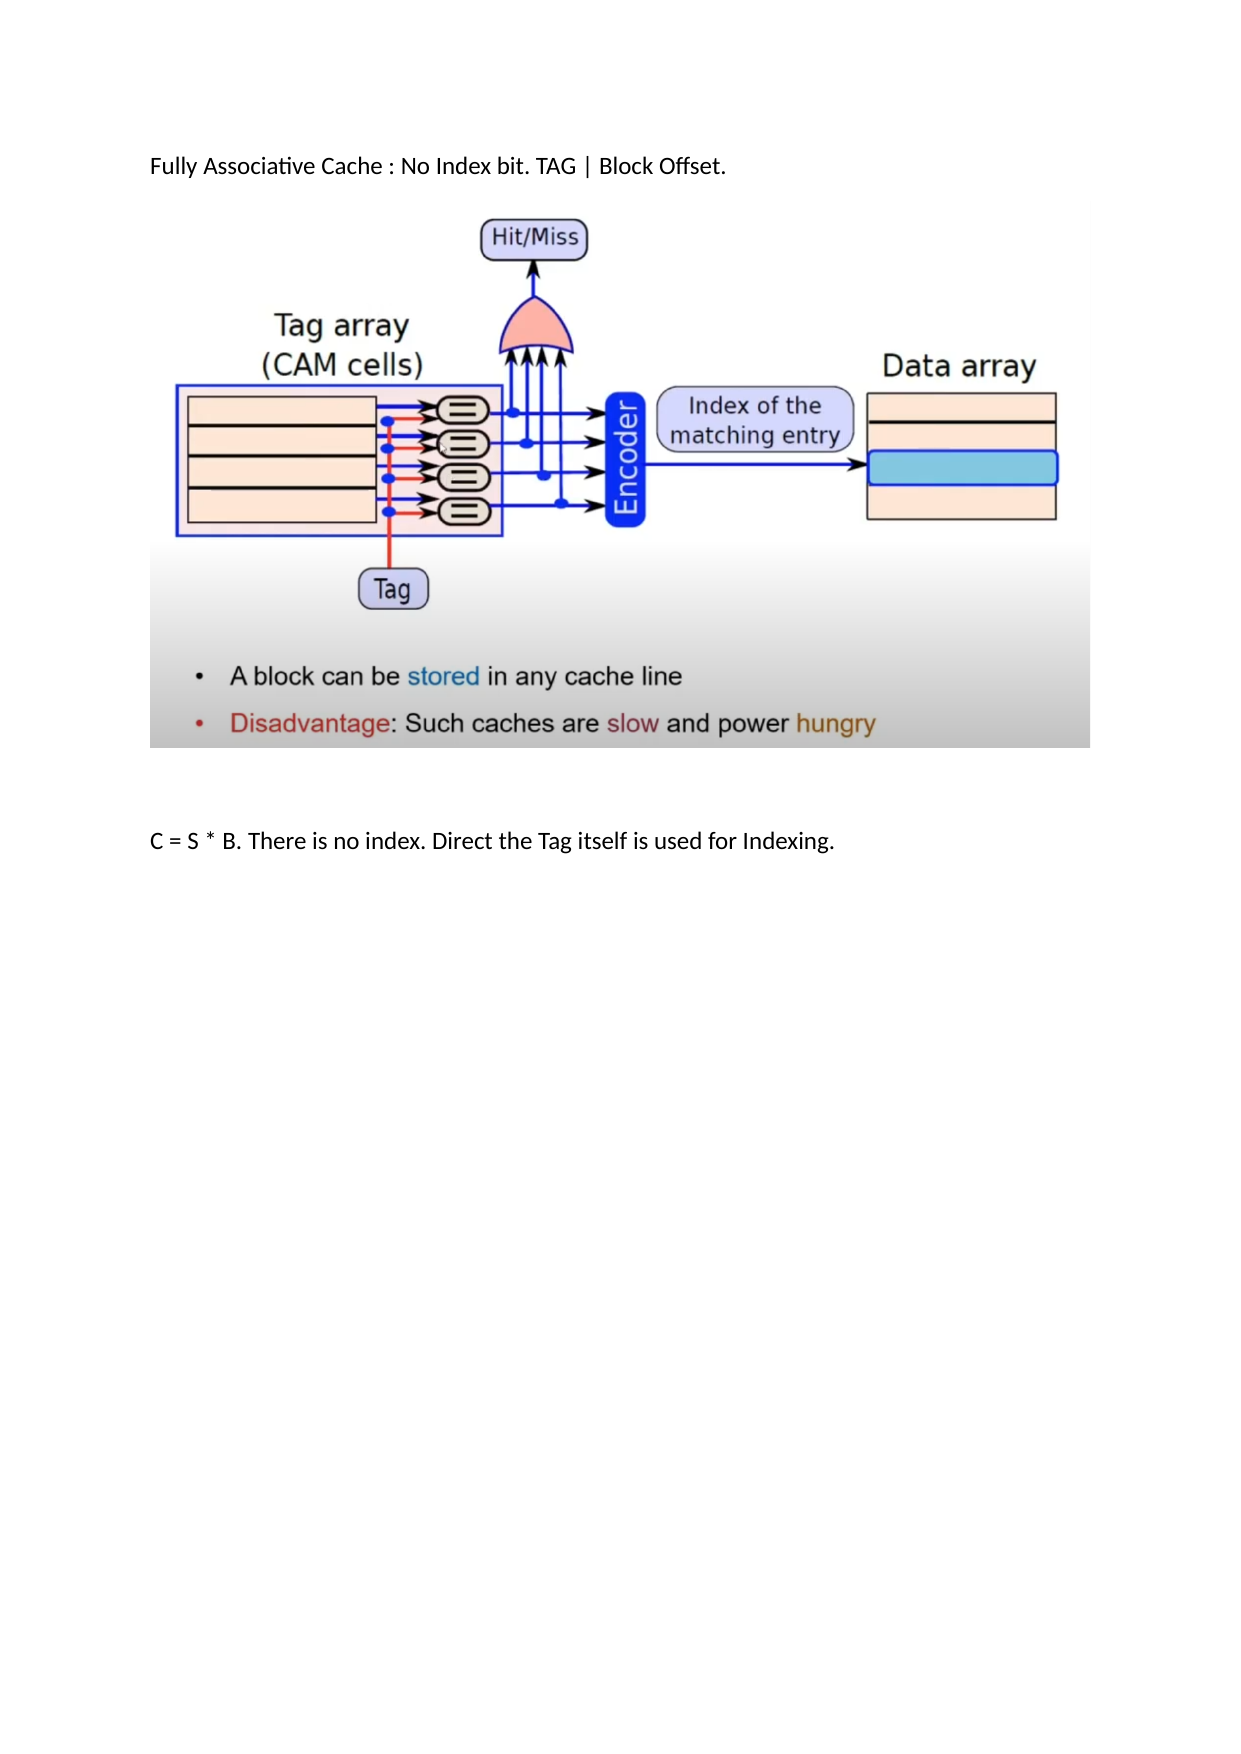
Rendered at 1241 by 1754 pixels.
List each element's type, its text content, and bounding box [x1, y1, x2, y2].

picture [150, 201, 1091, 748]
text Fully Associative Cache : No Index bit. TAG | Block Offset. [150, 150, 1090, 181]
text C = S * B. There is no index. Direct the Tag itself is used for Indexing. [150, 825, 1090, 855]
